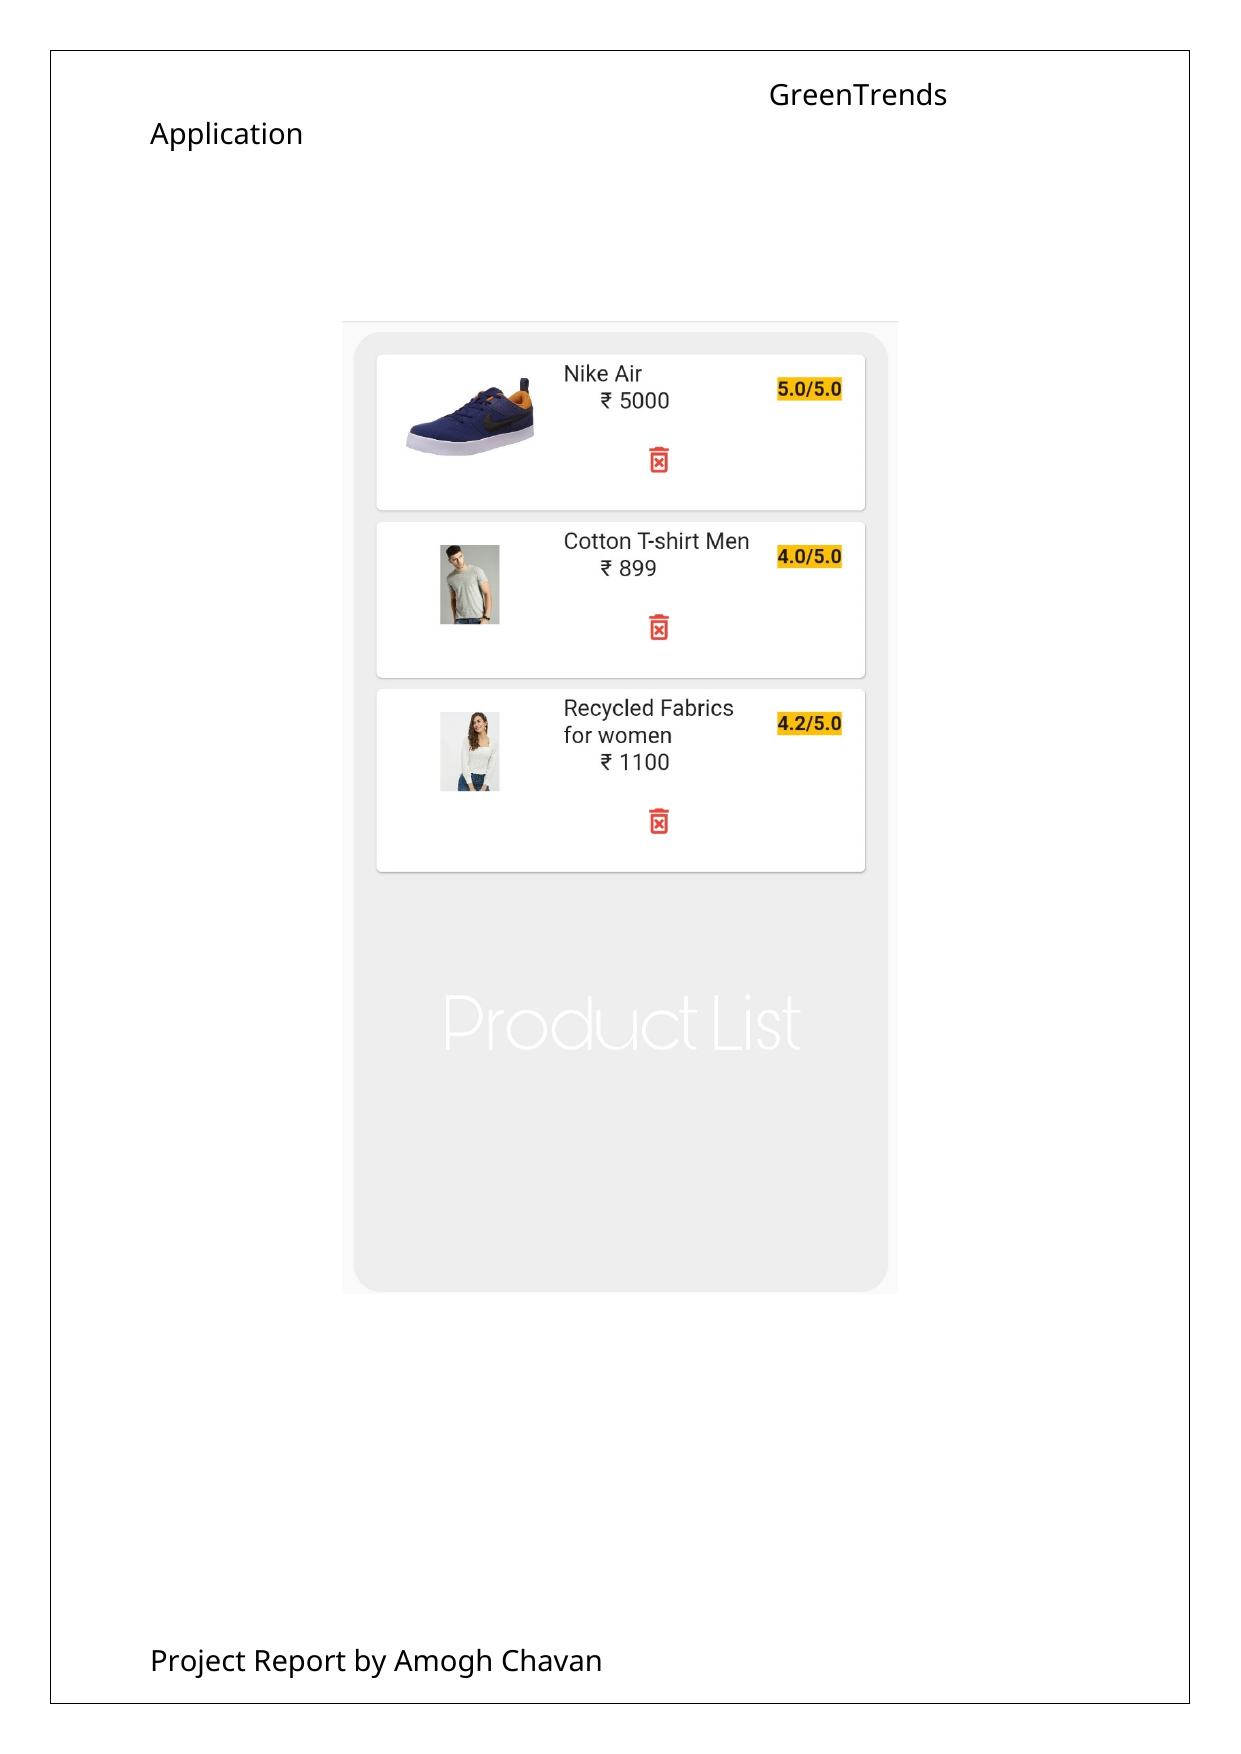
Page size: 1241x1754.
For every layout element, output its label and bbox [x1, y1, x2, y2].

picture [342, 321, 898, 1294]
